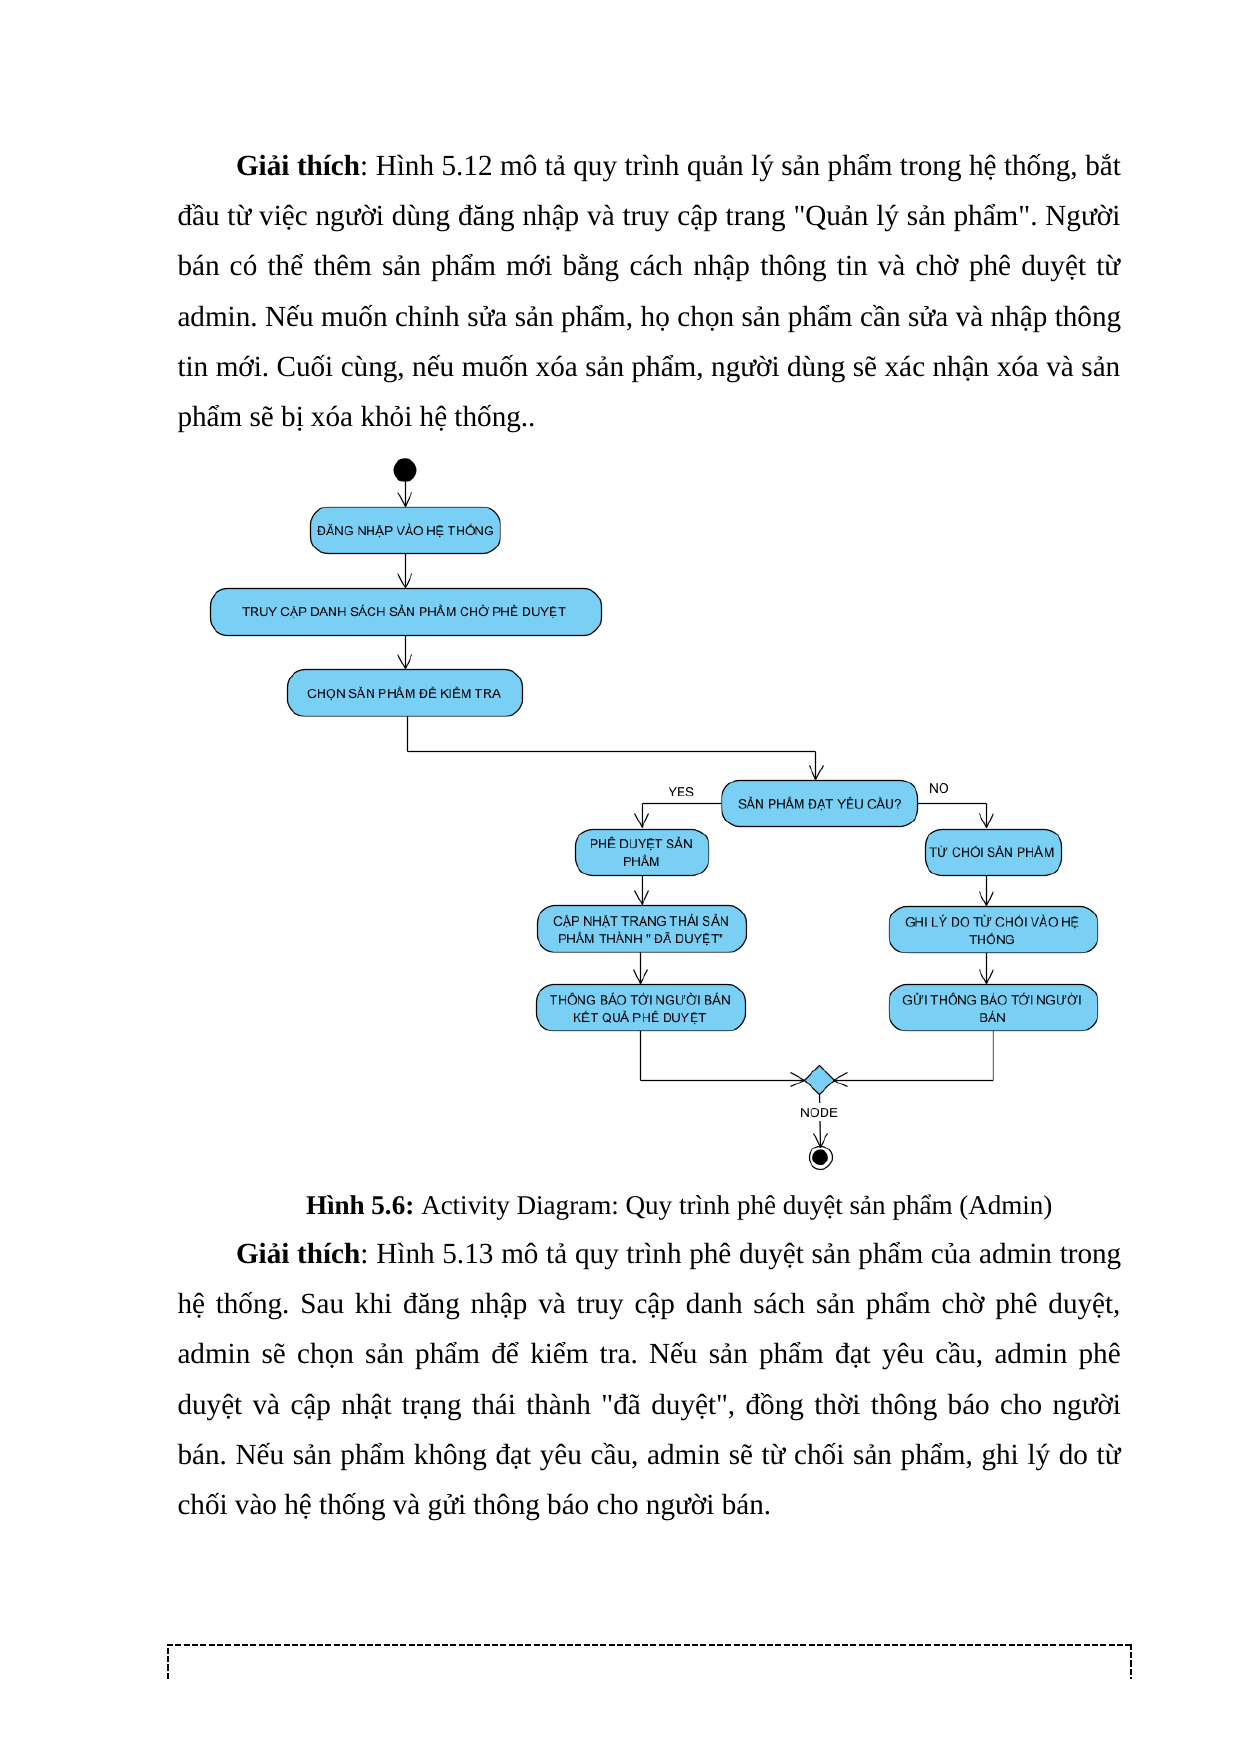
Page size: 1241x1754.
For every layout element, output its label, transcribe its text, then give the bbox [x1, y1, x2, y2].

text Activity Diagram: Quy trình phê duyệt sản phẩm (Admin) [236, 1189, 1122, 1220]
text Giải thích: Hình 5.13 mô tả quy trình phê duyệt sản phẩm của admin trong hệ thống. Sau khi đăng nhập và truy cập danh sách sản phẩm chờ phê duyệt, admin sẽ chọn sản phẩm để kiểm tra. Nếu sản phẩm đạt yêu cầu, admin phê duyệt và cập nhật trạng thái thành "đã duyệt", đồng thời thông báo cho người bán. Nếu sản phẩm không đạt yêu cầu, admin sẽ từ chối sản phẩm, ghi lý do từ chối vào hệ thống và gửi thông báo cho người bán. [177, 1236, 1122, 1521]
picture [177, 455, 1123, 1175]
text Giải thích: Hình 5.12 mô tả quy trình quản lý sản phẩm trong hệ thống, bắt đầu từ việc người dùng đăng nhập và truy cập trang "Quản lý sản phẩm". Người bán có thể thêm sản phẩm mới bằng cách nhập thông tin và chờ phê duyệt từ admin. Nếu muốn chỉnh sửa sản phẩm, họ chọn sản phẩm cần sửa và nhập thông tin mới. Cuối cùng, nếu muốn xóa sản phẩm, người dùng sẽ xác nhận xóa và sản phẩm sẽ bị xóa khỏi hệ thống.. [177, 148, 1122, 433]
